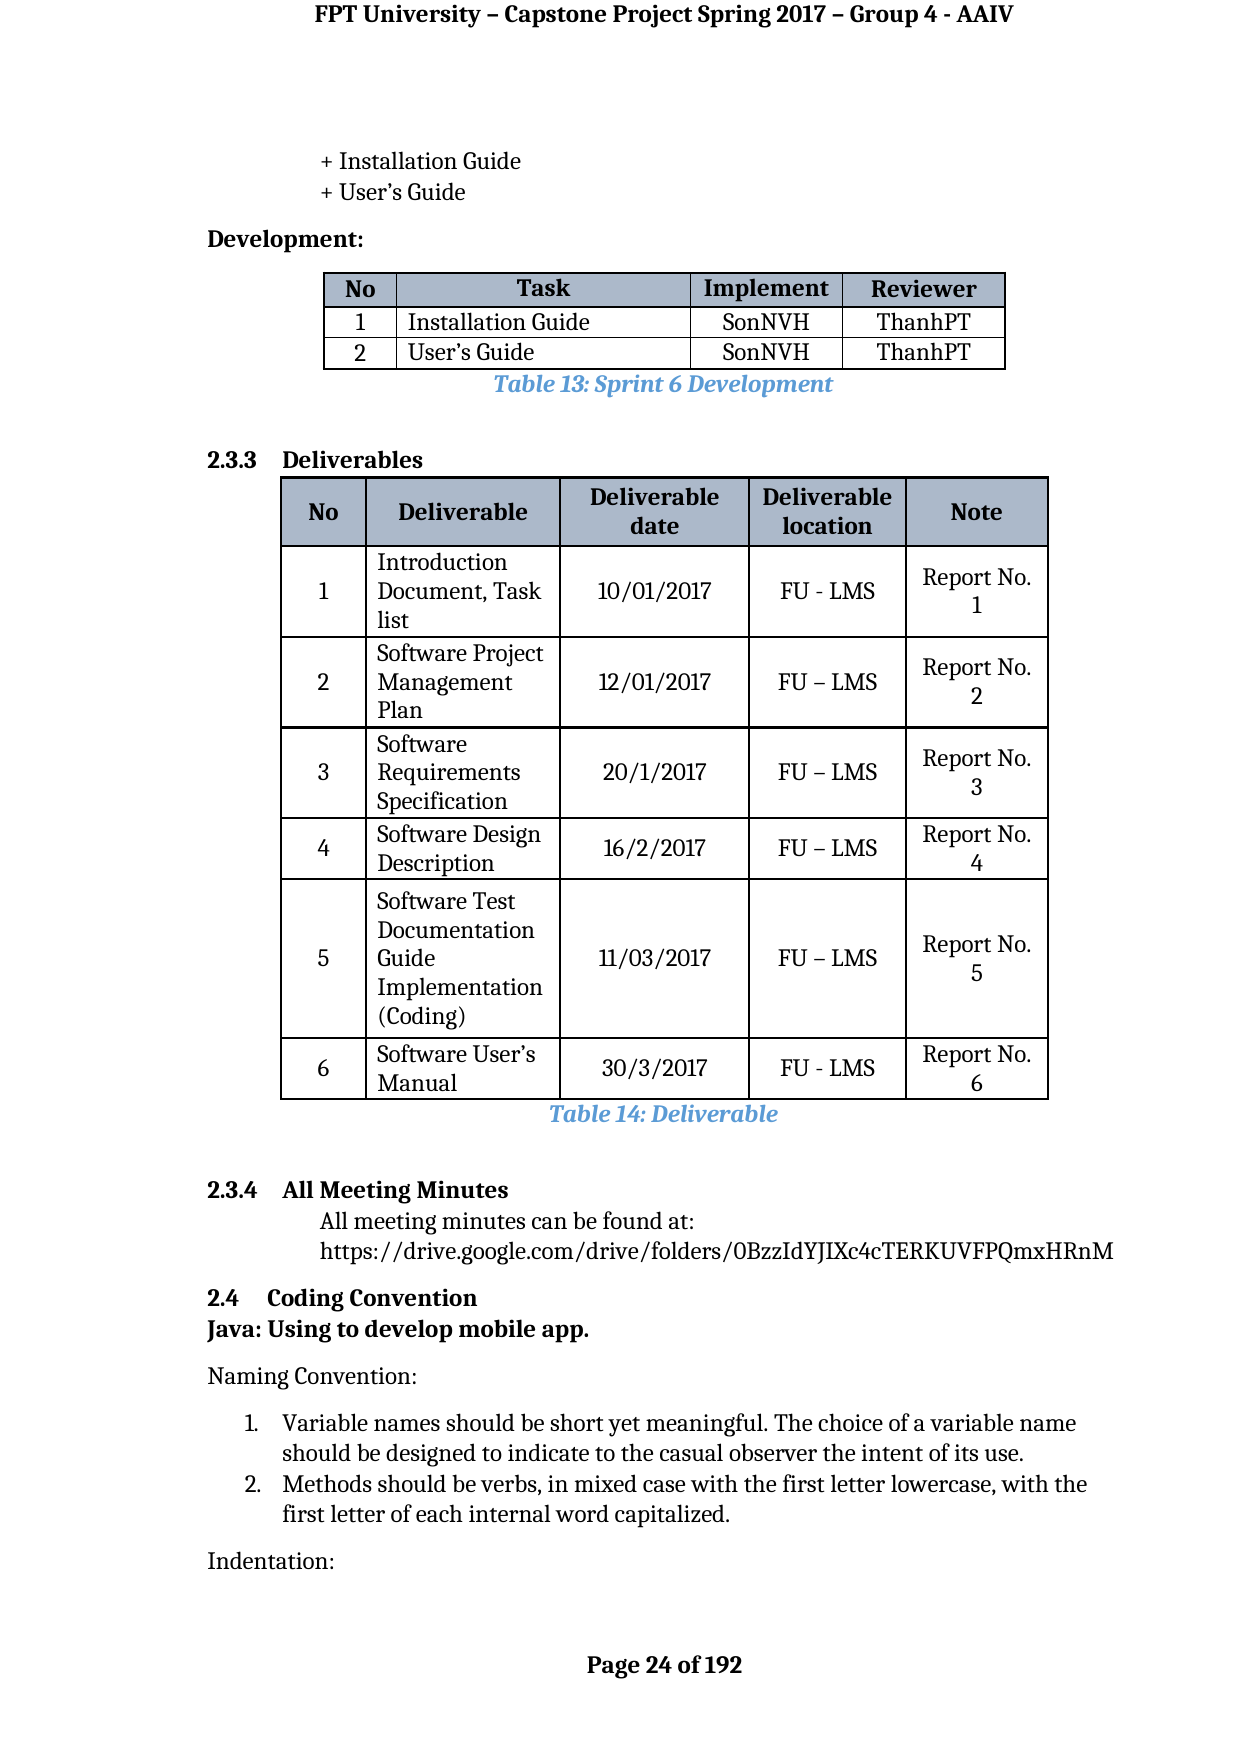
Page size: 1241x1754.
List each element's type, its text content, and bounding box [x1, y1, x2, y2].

list Variable names should be short yet meaningful. The choice of a variable name should be designed to indicate to the casual observer the intent of its use. [244, 1409, 1122, 1468]
table_cell Software Test Documentation Guide Implementation (Coding) [367, 880, 559, 1037]
table_cell Software Design Description [367, 819, 559, 878]
text Naming Convention: [207, 1362, 1122, 1390]
text Indentation: [207, 1547, 1122, 1576]
table_cell 30/3/2017 [561, 1039, 748, 1098]
table_cell 2 [325, 338, 396, 368]
table_cell 16/2/2017 [561, 819, 748, 878]
table_cell SonNVH [691, 308, 842, 337]
table_cell 6 [282, 1039, 365, 1098]
subtitle All Meeting Minutes [207, 1176, 1122, 1205]
table_cell Report No. 5 [907, 880, 1047, 1037]
table_cell Report No. 3 [907, 729, 1047, 817]
table_header Task [397, 274, 690, 306]
table_cell ThanhPT [843, 308, 1004, 337]
table_cell 1 [282, 547, 365, 636]
text Table 14: Deliverable [207, 1100, 1122, 1129]
table_cell Software User’s Manual [367, 1039, 559, 1098]
list All meeting minutes can be found at: https://drive.google.com/drive/folders/0BzzIdYJIXc4cTERKUVFPQmxHRnM [319, 1207, 1122, 1266]
table_header No [282, 479, 365, 545]
text Java: Using to develop mobile app. [207, 1314, 1122, 1343]
table_cell 10/01/2017 [561, 547, 748, 636]
table_cell 3 [282, 729, 365, 817]
table_cell 5 [282, 880, 365, 1037]
table_cell 12/01/2017 [561, 638, 748, 726]
table_cell SonNVH [691, 338, 842, 368]
table_cell Report No. 4 [907, 819, 1047, 878]
subtitle Deliverables [207, 446, 1122, 475]
table_cell Installation Guide [397, 308, 690, 337]
table_cell 2 [282, 638, 365, 726]
table_cell Introduction Document, Task list [367, 547, 559, 636]
table_cell 11/03/2017 [561, 880, 748, 1037]
table_cell 4 [282, 819, 365, 878]
list + Installation Guide [319, 147, 1122, 176]
table_header Deliverable [367, 479, 559, 545]
list + User’s Guide [319, 177, 1122, 206]
subtitle Coding Convention [207, 1284, 1122, 1313]
table_cell FU – LMS [750, 819, 905, 878]
text Table 13: Sprint 6 Development [207, 370, 1122, 399]
table_header Implement [691, 274, 842, 306]
table_cell 20/1/2017 [561, 729, 748, 817]
table_cell User’s Guide [397, 338, 690, 368]
table_header No [325, 274, 396, 306]
table_header Deliverable date [561, 479, 748, 545]
table_cell Software Requirements Specification [367, 729, 559, 817]
table_cell 1 [325, 308, 396, 337]
table_cell FU – LMS [750, 729, 905, 817]
table_header Deliverable location [750, 479, 905, 545]
table_cell Software Project Management Plan [367, 638, 559, 726]
text Development: [207, 224, 1122, 253]
table_cell ThanhPT [843, 338, 1004, 368]
table_cell FU - LMS [750, 547, 905, 636]
table_cell Report No. 2 [907, 638, 1047, 726]
table_cell FU – LMS [750, 638, 905, 726]
table_cell Report No. 6 [907, 1039, 1047, 1098]
table_cell FU – LMS [750, 880, 905, 1037]
table_cell FU - LMS [750, 1039, 905, 1098]
list Methods should be verbs, in mixed case with the first letter lowercase, with the first letter of each internal word capitalized. [244, 1469, 1122, 1529]
table_header Note [907, 479, 1047, 545]
table_cell Report No. 1 [907, 547, 1047, 636]
table_header Reviewer [843, 274, 1004, 306]
